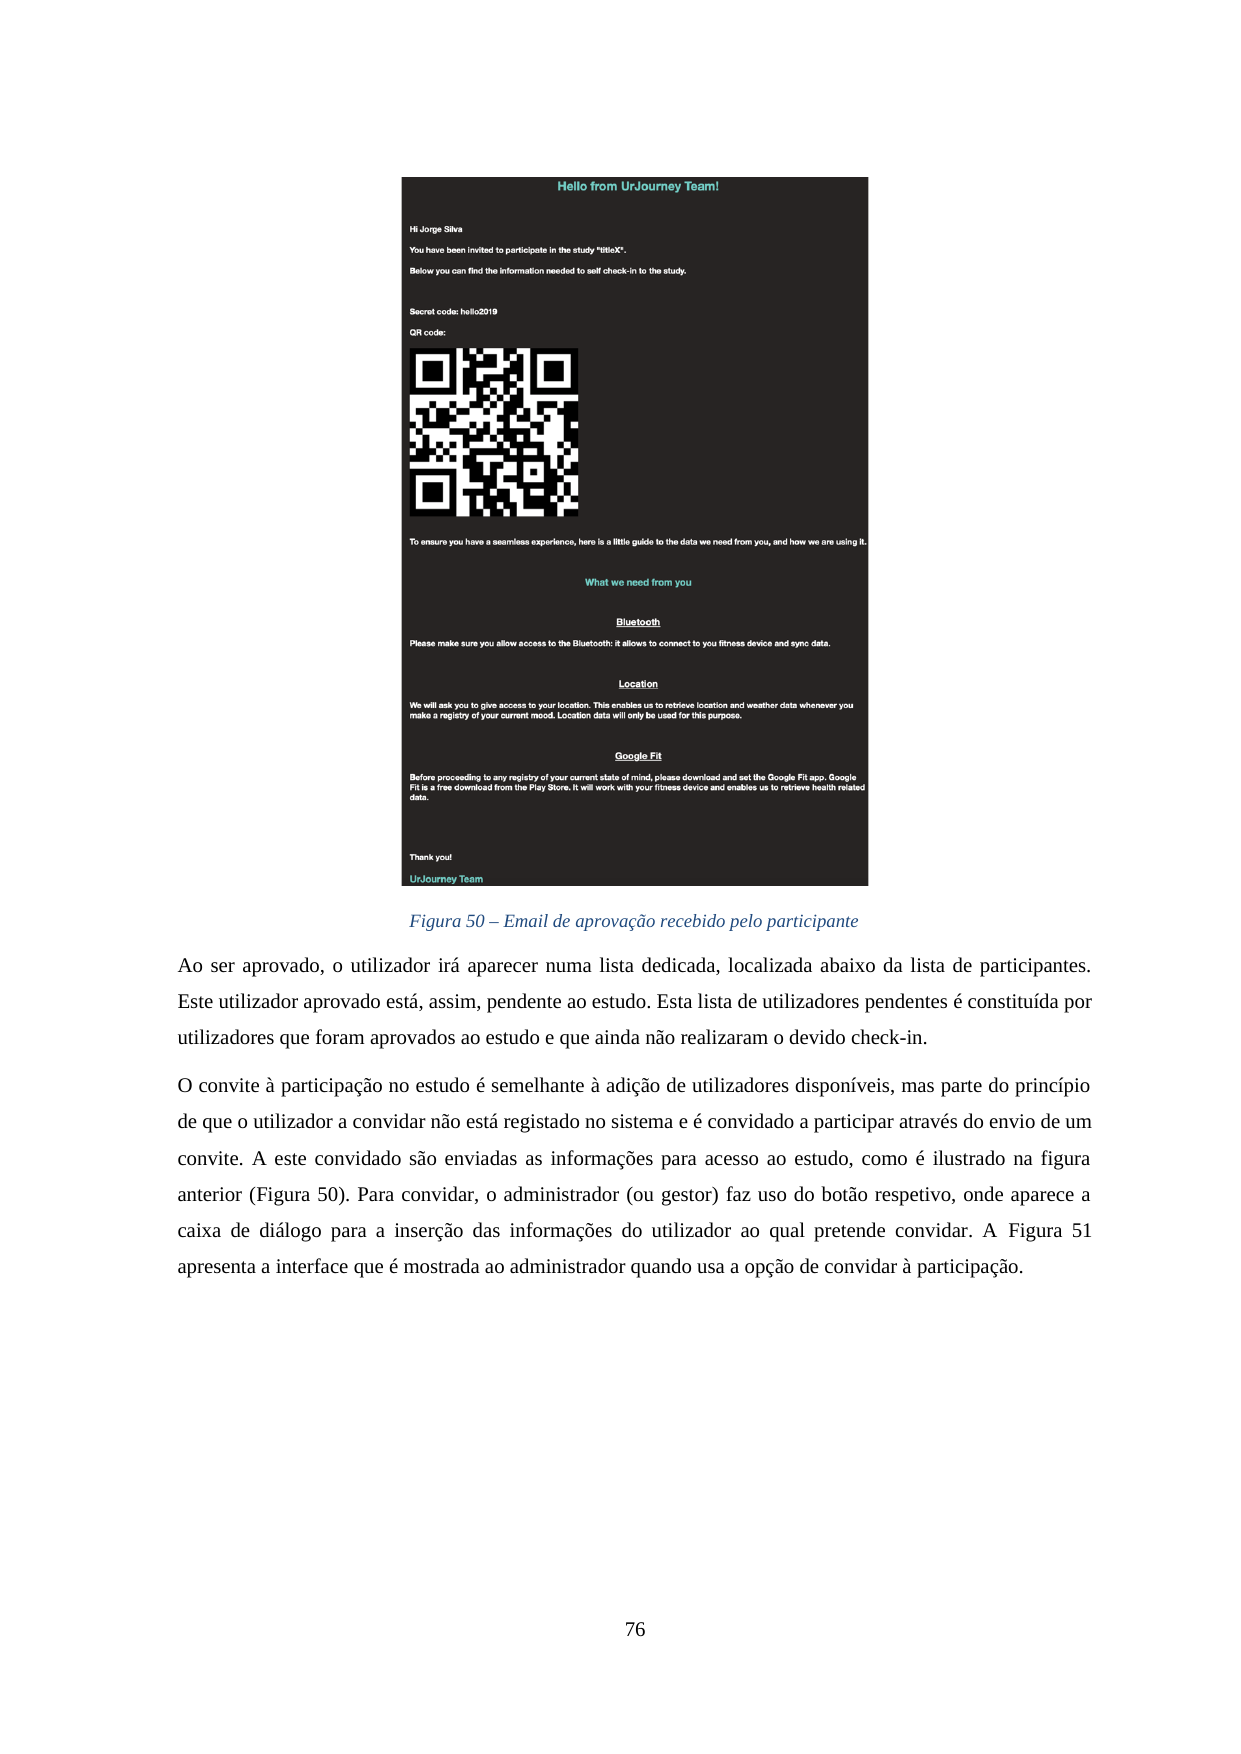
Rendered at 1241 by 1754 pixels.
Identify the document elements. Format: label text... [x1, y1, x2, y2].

text O convite à participação no estudo é semelhante à adição de utilizadores disponíveis, mas parte do princípio de que o utilizador a convidar não está registado no sistema e é convidado a participar através do envio de um convite. A este convidado são enviadas as informações para acesso ao estudo, como é ilustrado na figura anterior (Figura 50). Para convidar, o administrador (ou gestor) faz uso do botão respetivo, onde aparece a caixa de diálogo para a inserção das informações do utilizador ao qual pretende convidar. A Figura 51 apresenta a interface que é mostrada ao administrador quando usa a opção de convidar à participação. [177, 1073, 1092, 1278]
text Ao ser aprovado, o utilizador irá aparecer numa lista dedicada, localizada abaixo da lista de participantes. Este utilizador aprovado está, assim, pendente ao estudo. Esta lista de utilizadores pendentes é constituída por utilizadores que foram aprovados ao estudo e que ainda não realizaram o devido check-in. [177, 953, 1093, 1049]
text Figura 50 – Email de aprovação recebido pelo participante [177, 910, 1092, 932]
picture [401, 177, 869, 886]
